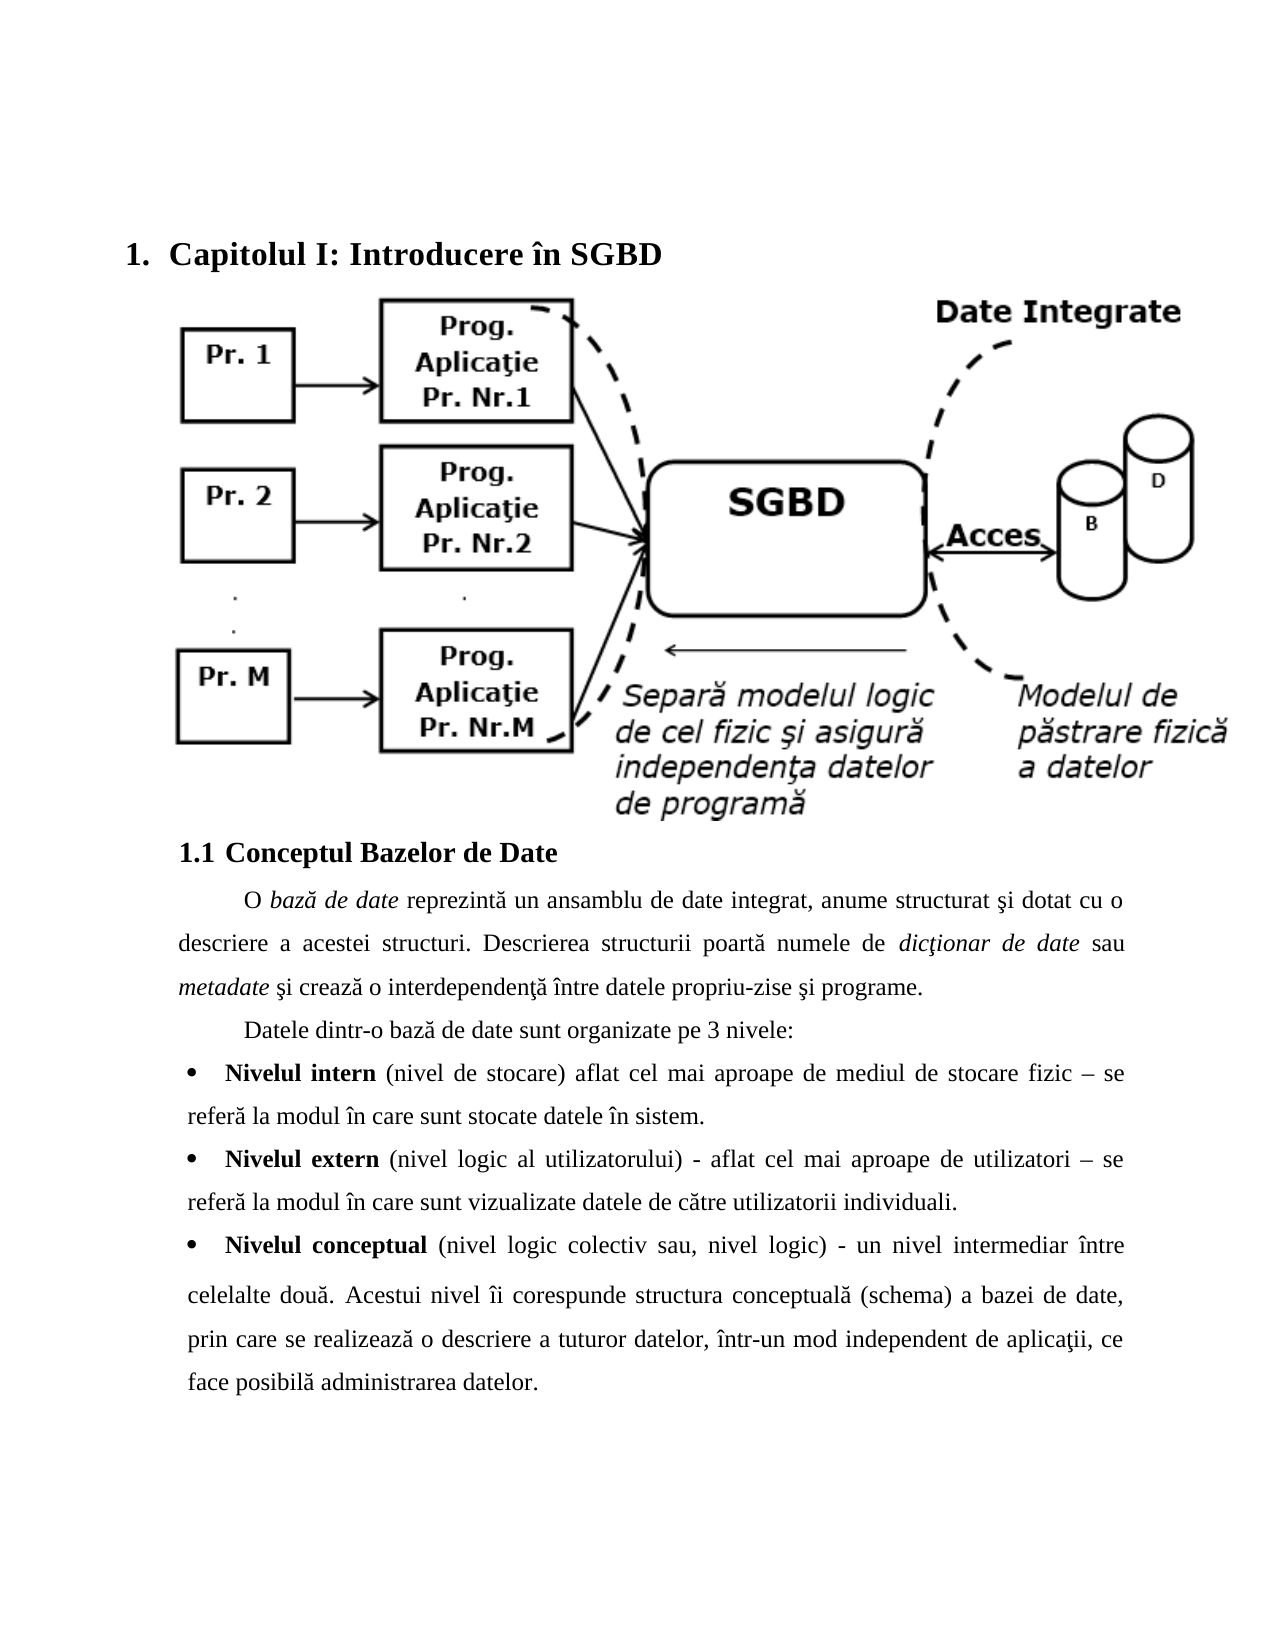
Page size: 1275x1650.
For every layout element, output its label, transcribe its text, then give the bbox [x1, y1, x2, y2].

list Datele dintr-o bază de date sunt organizate pe 3 nivele: [178, 1015, 1125, 1043]
list Nivelul intern (nivel de stocare) aflat cel mai aproape de mediul de stocare fizic – se referă la modul în care sunt stocate datele în sistem. [187, 1058, 1125, 1130]
list O bază de date reprezintă un ansamblu de date integrat, anume structurat şi dotat cu o descriere a acestei structuri. Descrierea structurii poartă numele de dicţionar de date sau metadate şi crează o interdependenţă între datele propriu-zise şi programe. [178, 885, 1125, 1000]
picture [150, 291, 1252, 821]
list Nivelul extern (nivel logic al utilizatorului) - aflat cel mai aproape de utilizatori – se referă la modul în care sunt vizualizate datele de către utilizatorii individuali. [187, 1144, 1125, 1216]
list Capitolul I: Introducere în SGBD [150, 234, 1125, 272]
list Conceptul Bazelor de Date [178, 835, 1125, 869]
list Nivelul conceptual (nivel logic colectiv sau, nivel logic) - un nivel intermediar între celelalte două. Acestui nivel îi corespunde structura conceptuală (schema) a bazei de date, prin care se realizează o descriere a tuturor datelor, într-un mod independent de aplicaţii, ce face posibilă administrarea datelor. [187, 1230, 1125, 1396]
